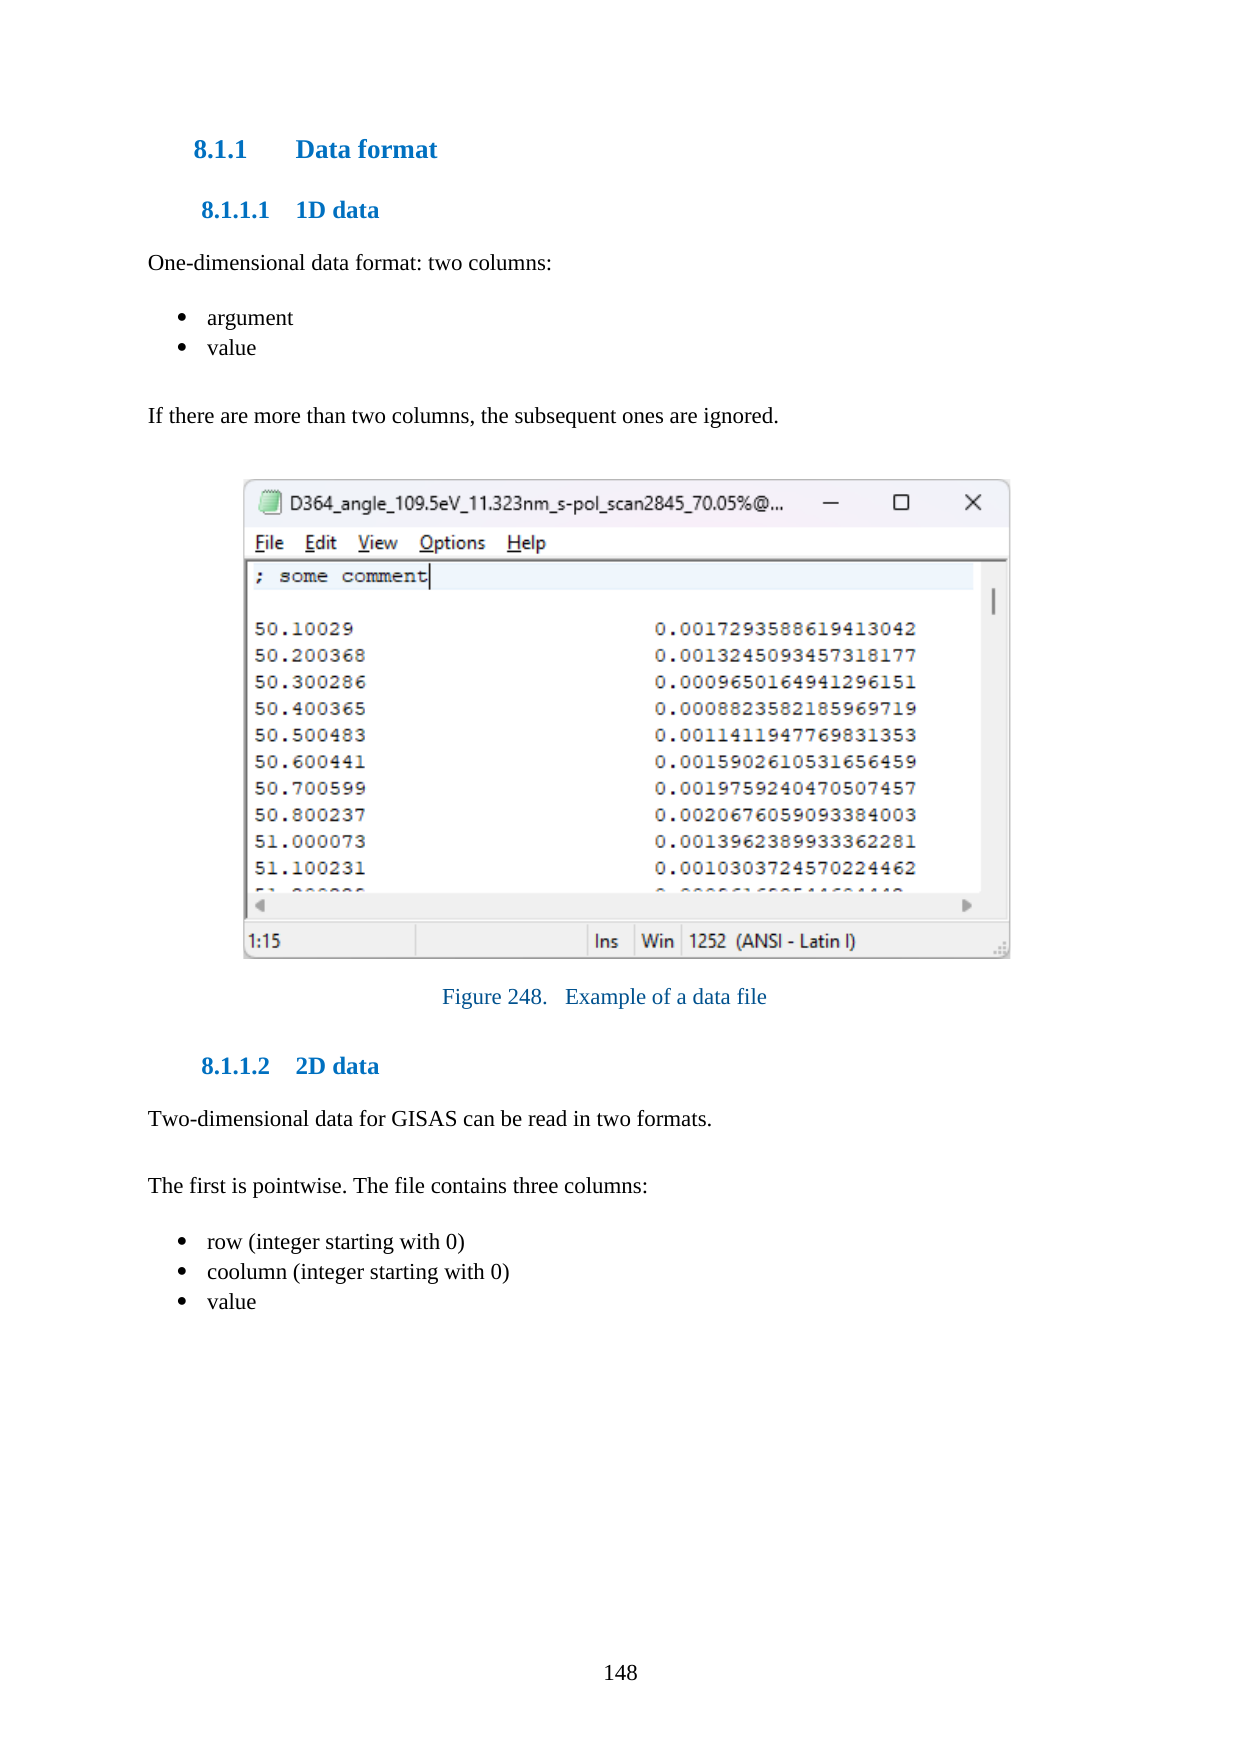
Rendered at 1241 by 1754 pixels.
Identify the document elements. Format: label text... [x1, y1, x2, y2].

text If there are more than two columns, the subsequent ones are ignored. [148, 402, 1093, 428]
subtitle 1D data [201, 195, 1093, 224]
text Two-dimensional data for GISAS can be read in two formats. [148, 1105, 1093, 1131]
list value [178, 334, 1093, 361]
list row (integer starting with 0) [178, 1228, 1093, 1254]
subtitle Data format [193, 133, 1093, 164]
subtitle 2D data [201, 1051, 1093, 1080]
list coolumn (integer starting with 0) [178, 1258, 1093, 1284]
list value [178, 1288, 1093, 1314]
text One-dimensional data format: two columns: [148, 249, 1093, 275]
text The first is pointwise. The file contains three columns: [148, 1173, 1093, 1199]
list argument [178, 304, 1093, 331]
picture [243, 479, 1011, 959]
